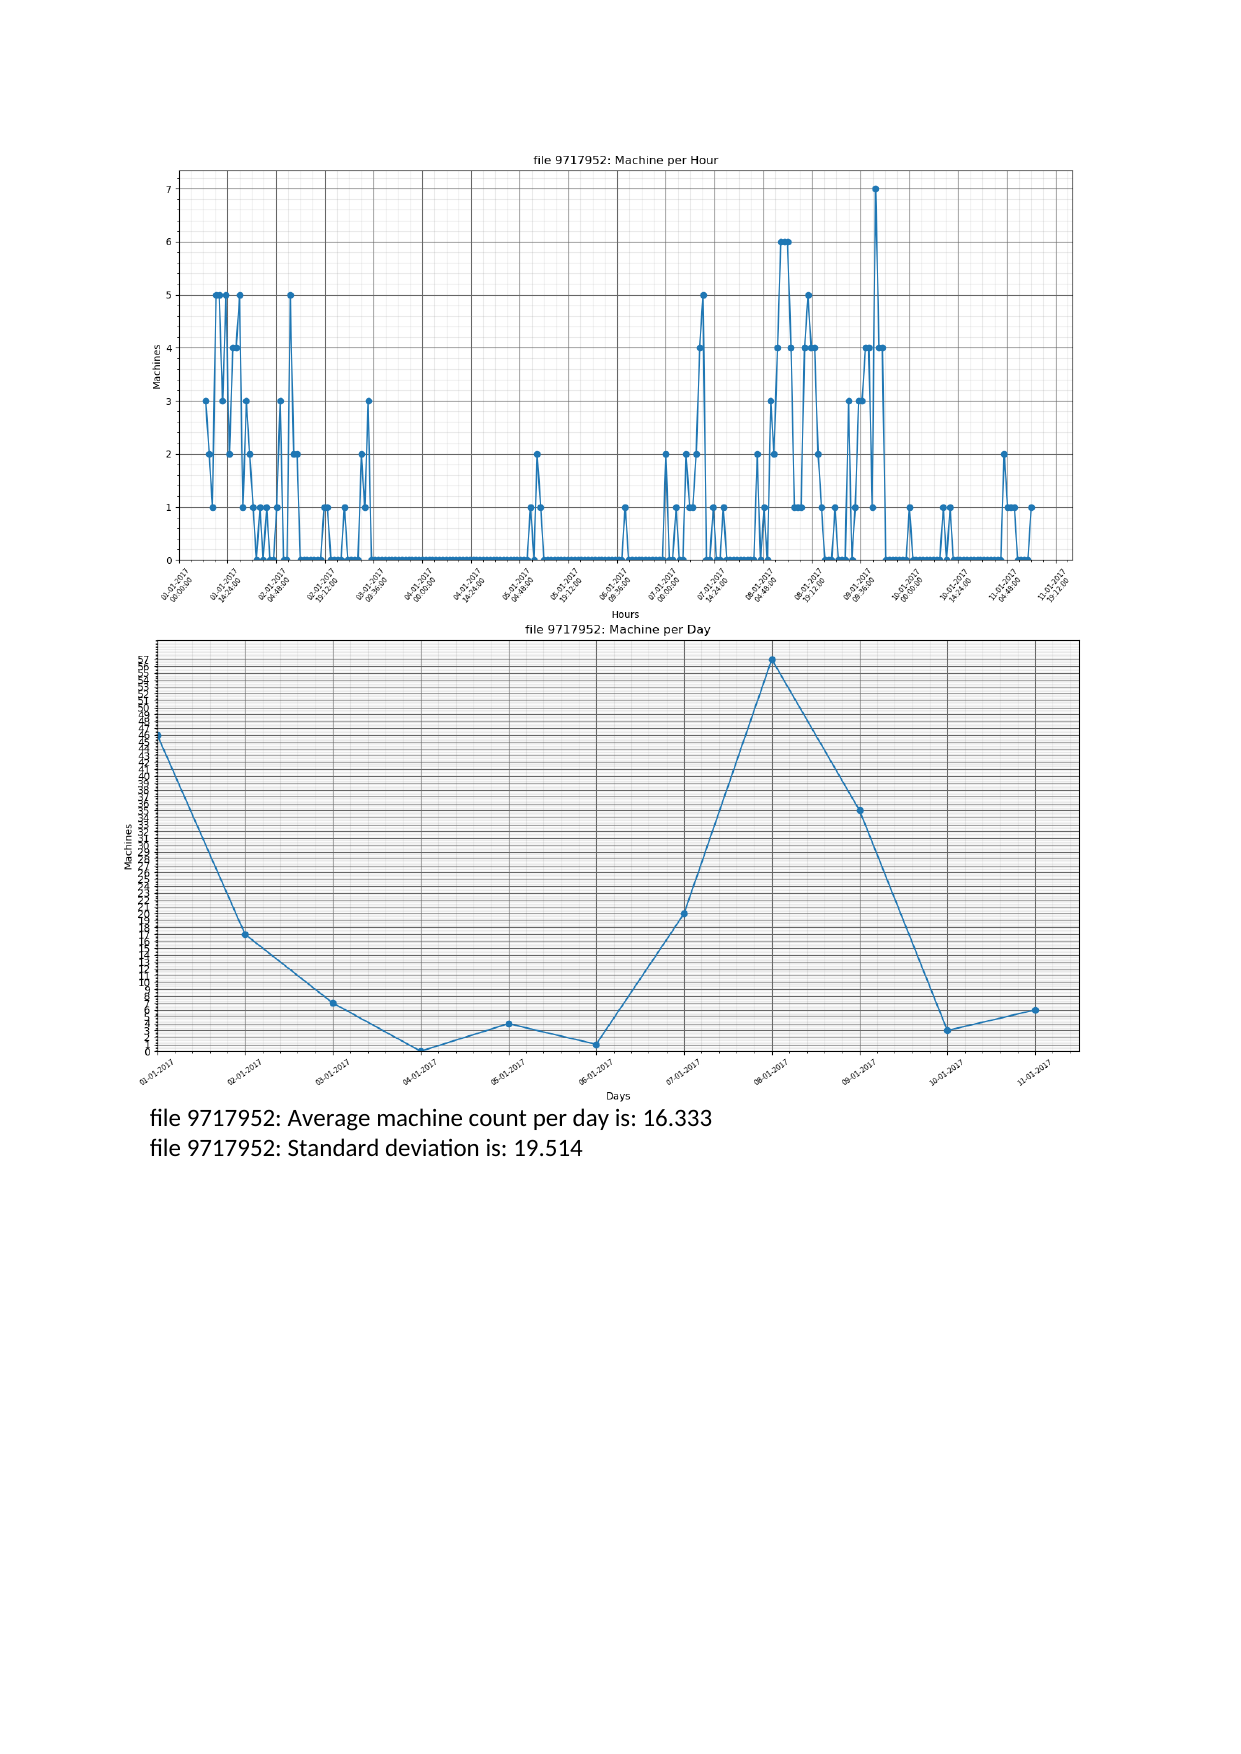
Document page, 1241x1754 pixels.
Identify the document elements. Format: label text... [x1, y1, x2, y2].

text file 9717952: Standard deviation is: 19.514 [150, 1132, 1090, 1163]
picture [106, 150, 1090, 1102]
text file 9717952: Average machine count per day is: 16.333 [150, 1102, 1090, 1132]
